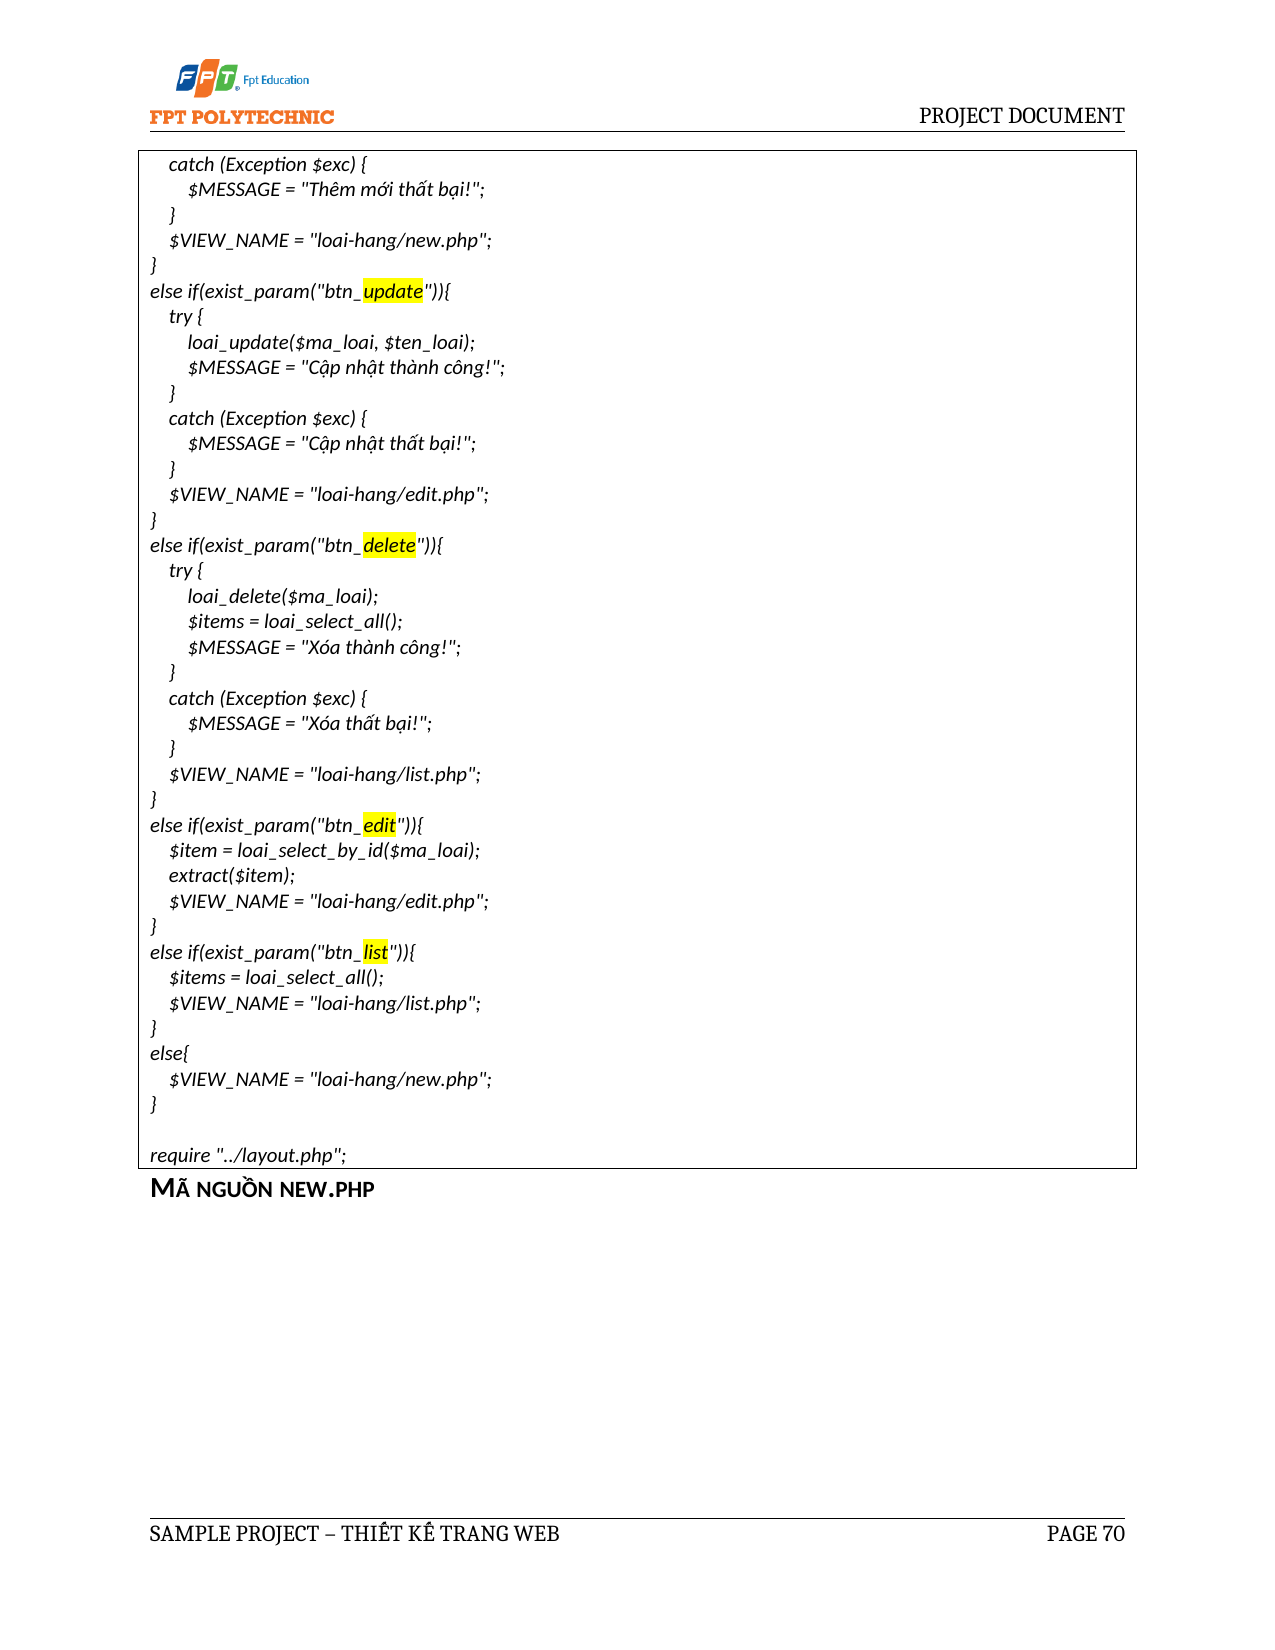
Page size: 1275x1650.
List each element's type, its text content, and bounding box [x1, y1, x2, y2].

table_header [139, 151, 1136, 1168]
picture [150, 59, 336, 124]
text Mã nguồn new.php [150, 1169, 1125, 1204]
